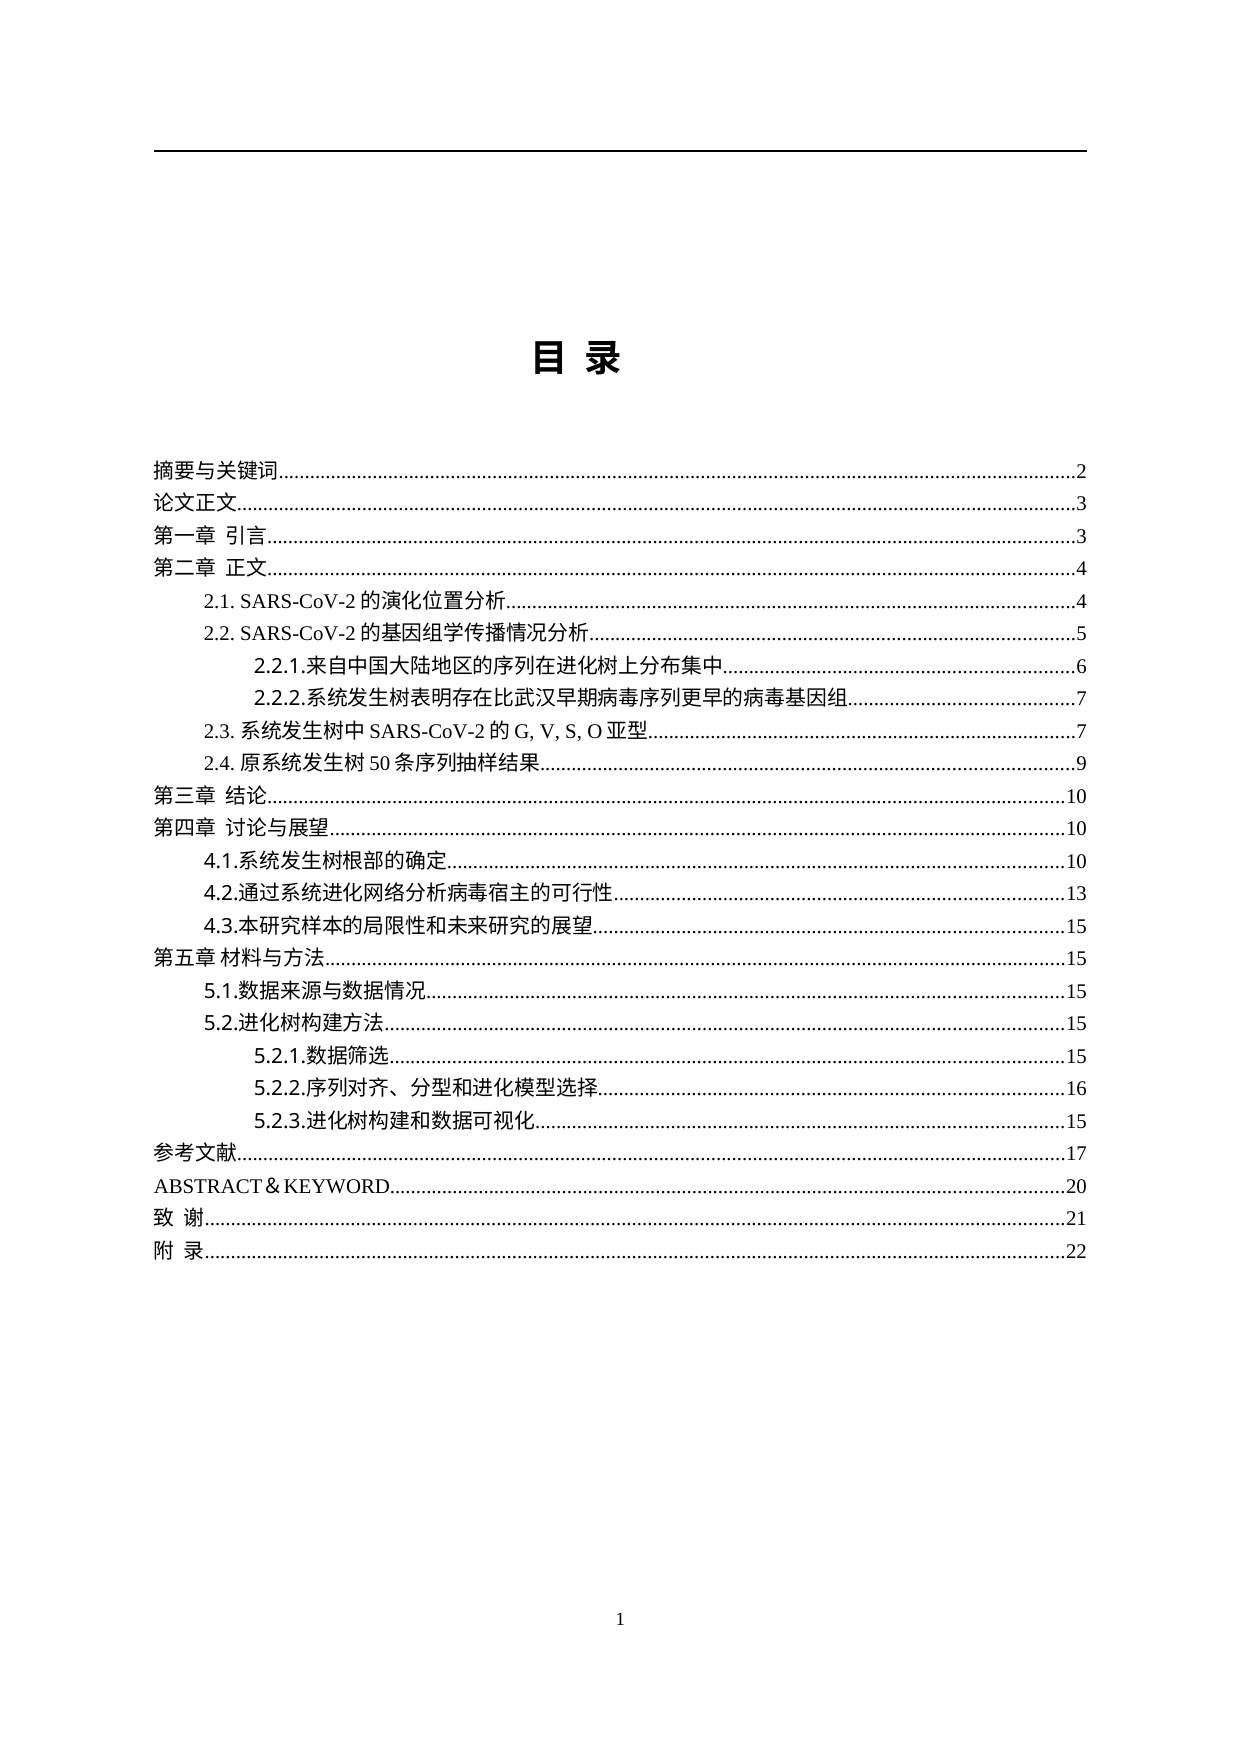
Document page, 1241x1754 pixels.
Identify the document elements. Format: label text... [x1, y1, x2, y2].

text 4.2.通过系统进化网络分析病毒宿主的可行性 13 [203, 875, 1087, 908]
text 论文正文 3 [153, 485, 1087, 518]
text 2.3. 系统发生树中SARS-CoV-2的G, V, S, O亚型 7 [203, 713, 1087, 745]
text 4.1.系统发生树根部的确定 10 [203, 843, 1087, 875]
text 2.2.2.系统发生树表明存在比武汉早期病毒序列更早的病毒基因组 7 [253, 680, 1087, 713]
text 5.2.2.序列对齐、分型和进化模型选择 16 [253, 1070, 1087, 1103]
text 第一章 引言 3 [153, 518, 1087, 550]
text 第四章 讨论与展望 10 [153, 810, 1087, 843]
text 4.3.本研究样本的局限性和未来研究的展望 15 [203, 908, 1087, 940]
text 2.1. SARS-CoV-2的演化位置分析 4 [203, 583, 1087, 615]
text 第二章 正文 4 [153, 550, 1087, 583]
text 附 录 22 [153, 1233, 1087, 1265]
text 5.2.1.数据筛选 15 [253, 1038, 1087, 1070]
text 5.1.数据来源与数据情况 15 [203, 973, 1087, 1005]
text 致 谢 21 [153, 1200, 1087, 1233]
text 第五章 材料与方法 15 [153, 940, 1087, 973]
text 目 录 [153, 323, 1087, 388]
text 第三章 结论 10 [153, 778, 1087, 810]
text ABSTRACT＆KEYWORD. 20 [153, 1168, 1087, 1200]
text 摘要与关键词 2 [153, 453, 1087, 485]
text 参考文献 17 [153, 1135, 1087, 1168]
text 5.2.进化树构建方法 15 [203, 1005, 1087, 1038]
text 5.2.3.进化树构建和数据可视化 15 [253, 1103, 1087, 1135]
text 2.2. SARS-CoV-2的基因组学传播情况分析 5 [203, 615, 1087, 648]
text 2.2.1.来自中国大陆地区的序列在进化树上分布集中 6 [253, 648, 1087, 680]
text 2.4. 原系统发生树50条序列抽样结果 9 [203, 745, 1087, 778]
